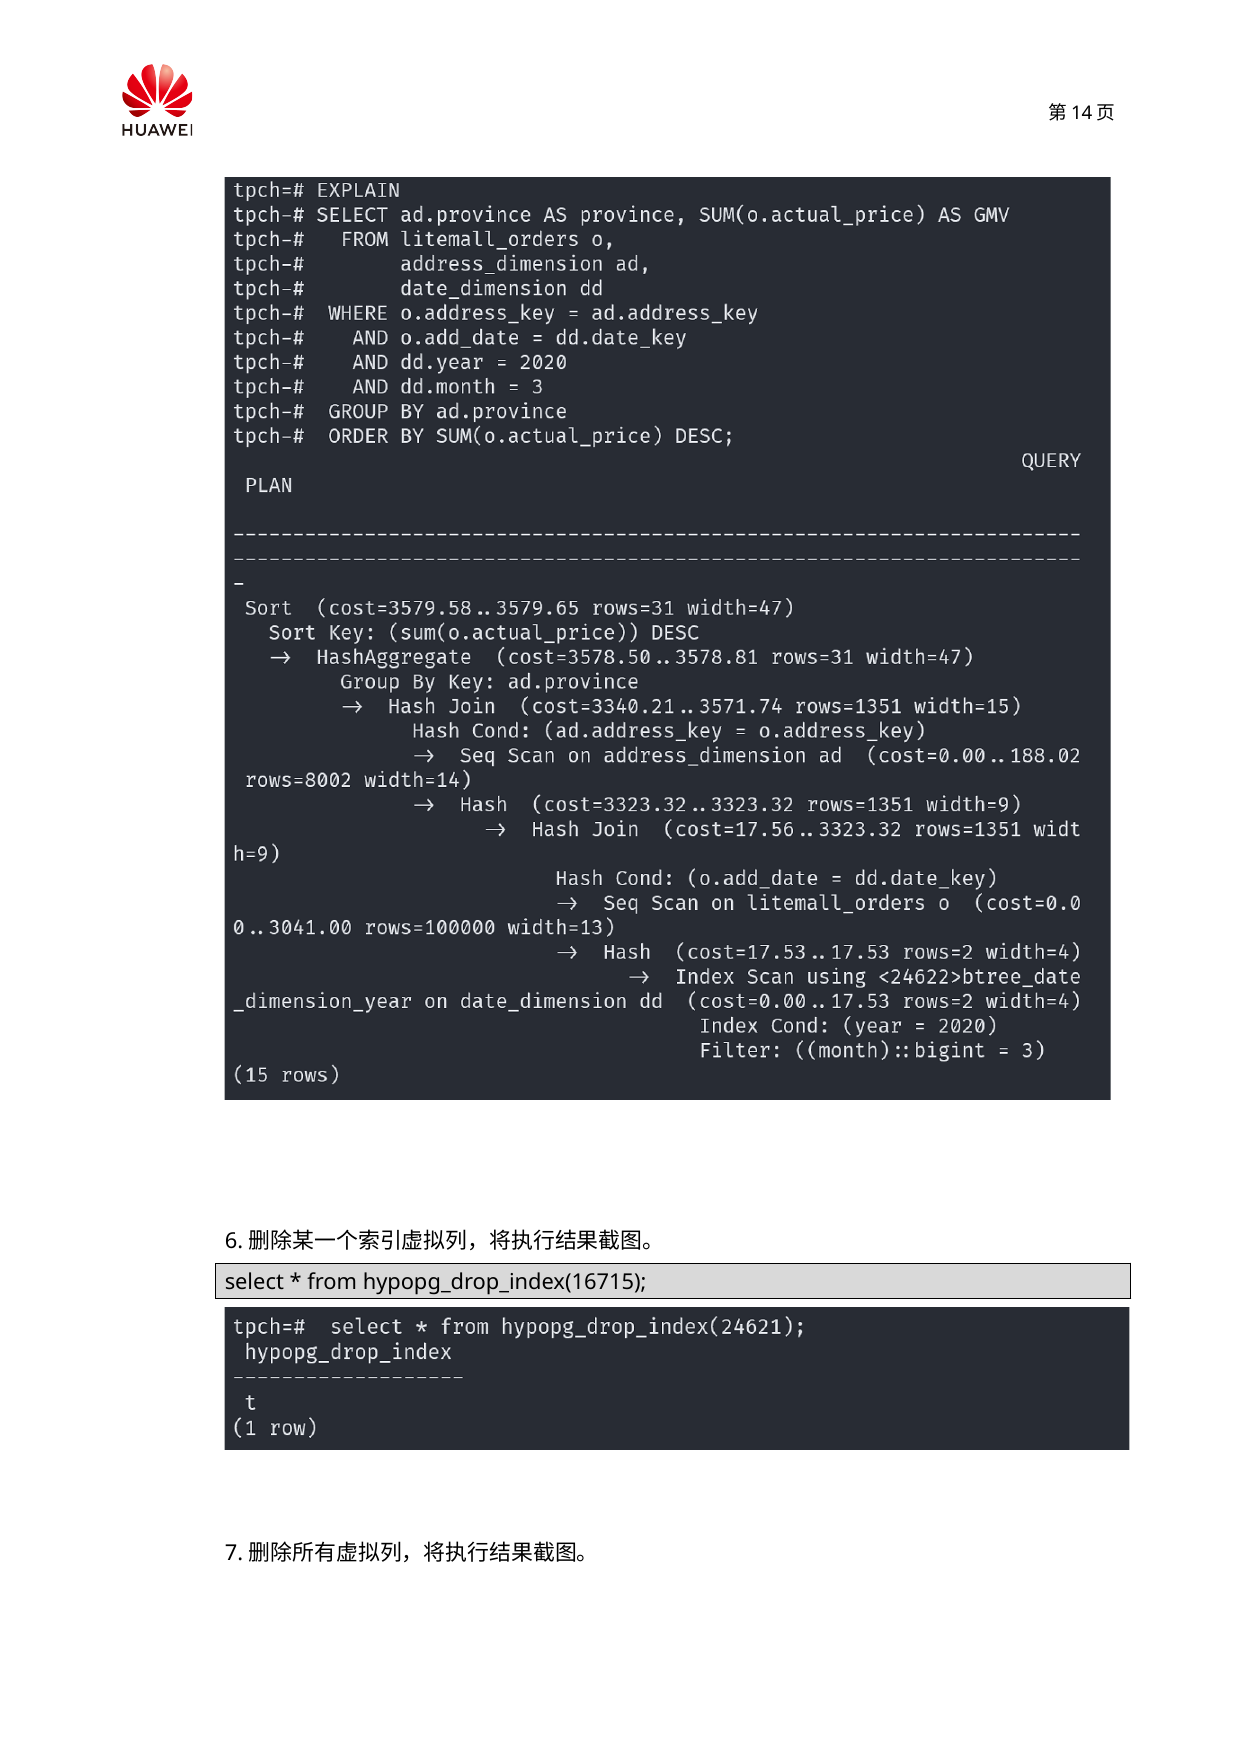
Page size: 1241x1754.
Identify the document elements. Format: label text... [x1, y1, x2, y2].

text 7. 删除所有虚拟列，将执行结果截图。 [224, 1534, 1122, 1566]
text 6. 删除某一个索引虚拟列，将执行结果截图。 [224, 1223, 1122, 1254]
picture [122, 64, 193, 136]
picture [224, 1307, 1130, 1450]
text select * from hypopg_drop_index(16715); [216, 1264, 1130, 1298]
picture [224, 177, 1111, 1100]
